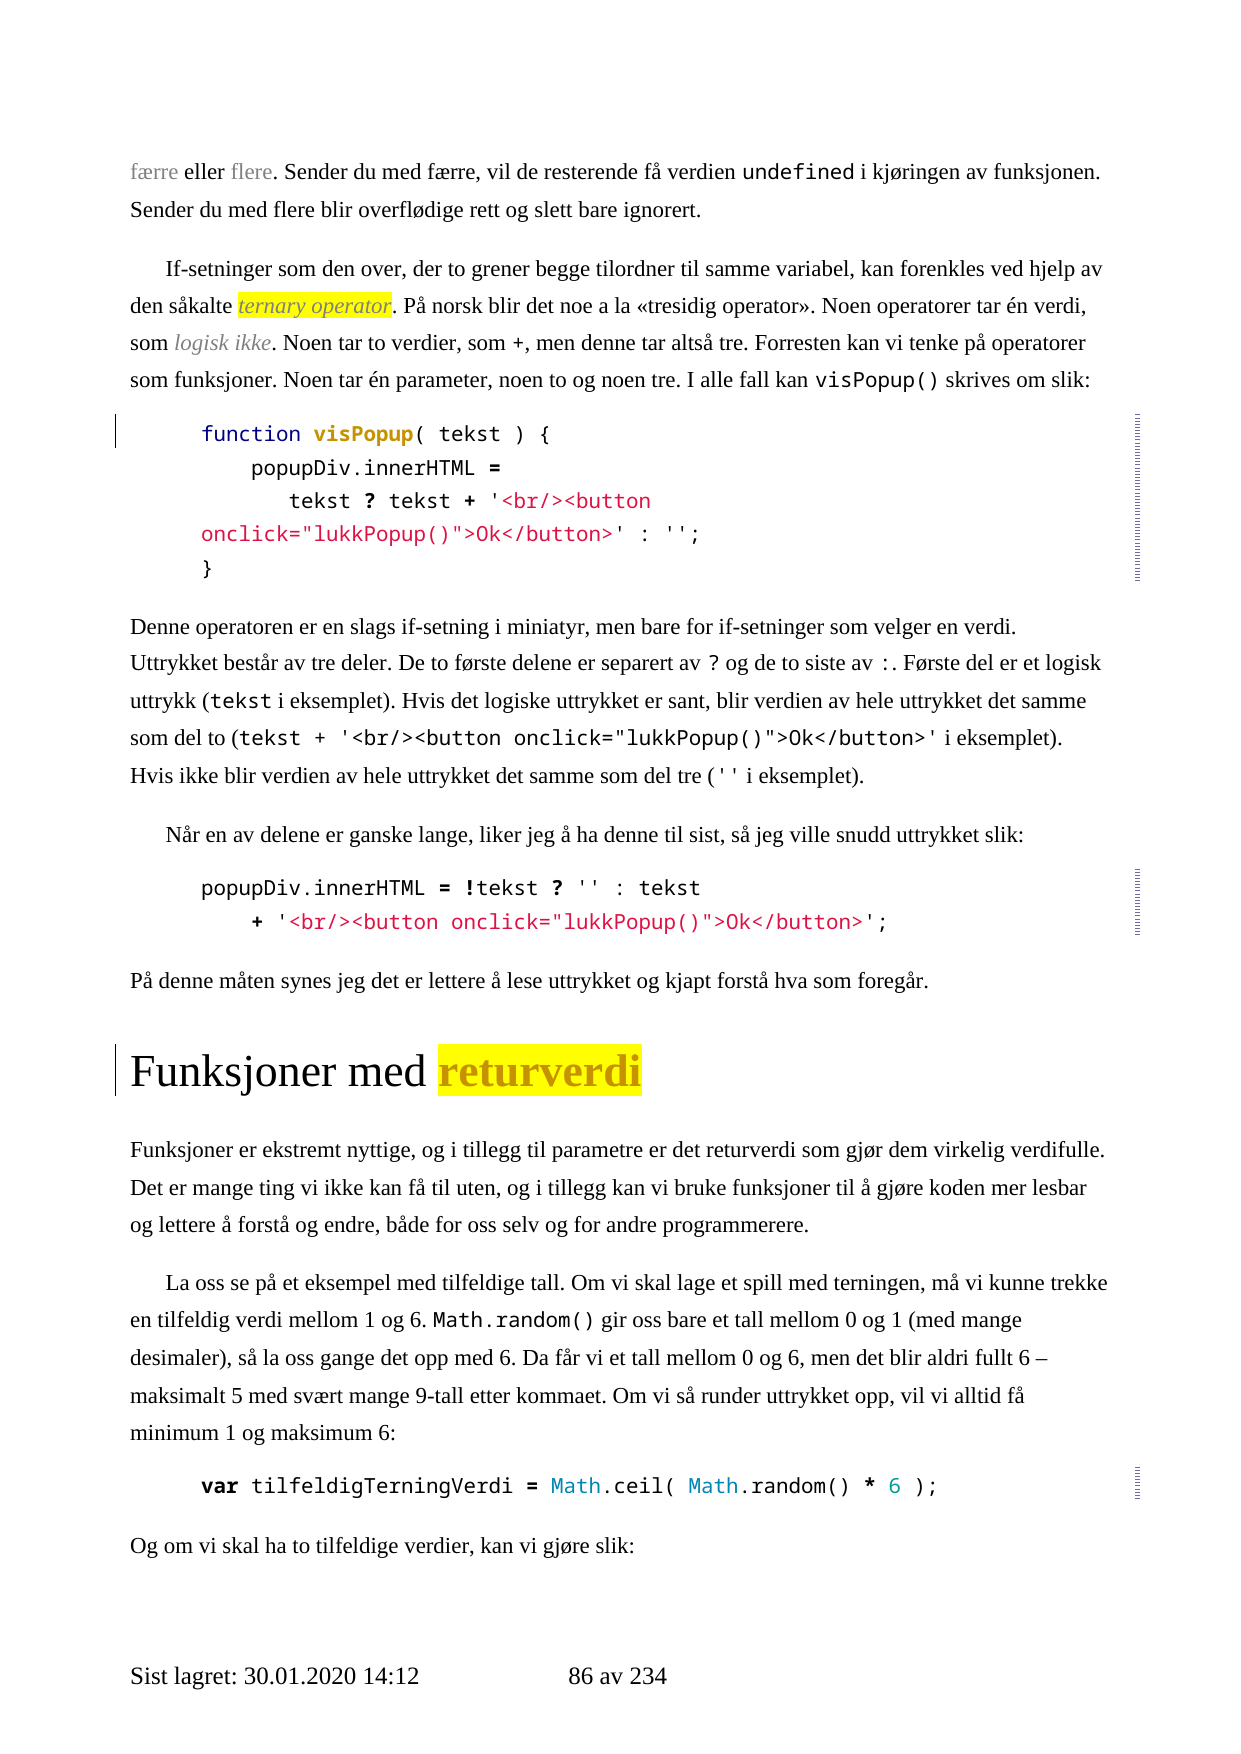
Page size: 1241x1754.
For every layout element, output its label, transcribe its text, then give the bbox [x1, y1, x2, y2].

text popupDiv.innerHTML = !tekst ? '' : tekst + '<br/><button onclick="lukkPopup()">Ok</button>'; [201, 868, 1140, 935]
text La oss se på et eksempel med tilfeldige tall. Om vi skal lage et spill med terningen, må vi kunne trekke en tilfeldig verdi mellom 1 og 6. Math.random() gir oss bare et tall mellom 0 og 1 (med mange desimaler), så la oss gange det opp med 6. Da får vi et tall mellom 0 og 6, men det blir aldri fullt 6 – maksimalt 5 med svært mange 9-tall etter kommaet. Om vi så runder uttrykket opp, vil vi alltid få minimum 1 og maksimum 6: [130, 1258, 1110, 1446]
text På denne måten synes jeg det er lettere å lese uttrykket og kjapt forstå hva som foregår. [130, 956, 1110, 993]
text If-setninger som den over, der to grener begge tilordner til samme variabel, kan forenkles ved hjelp av den såkalte ternary operator. På norsk blir det noe a la «tresidig operator». Noen operatorer tar én verdi, som logisk ikke. Noen tar to verdier, som +, men denne tar altså tre. Forresten kan vi tenke på operatorer som funksjoner. Noen tar én parameter, noen to og noen tre. I alle fall kan visPopup() skrives om slik: [130, 243, 1110, 393]
text Og om vi skal ha to tilfeldige verdier, kan vi gjøre slik: [130, 1521, 1110, 1558]
text Når en av delene er ganske lange, liker jeg å ha denne til sist, så jeg ville snudd uttrykket slik: [130, 810, 1110, 848]
text function visPopup( tekst ) { popupDiv.innerHTML = tekst ? tekst + '<br/><button onclick="lukkPopup()">Ok</button>' : ''; } [201, 414, 1140, 581]
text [130, 148, 1110, 223]
text Denne operatoren er en slags if-setning i miniatyr, men bare for if-setninger som velger en verdi. Uttrykket består av tre deler. De to første delene er separert av ? og de to siste av :. Første del er et logisk uttrykk (tekst i eksemplet). Hvis det logiske uttrykket er sant, blir verdien av hele uttrykket det samme som del to (tekst + '<br/><button onclick="lukkPopup()">Ok</button>' i eksemplet). Hvis ikke blir verdien av hele uttrykket det samme som del tre ('' i eksemplet). [130, 602, 1110, 789]
text Funksjoner er ekstremt nyttige, og i tillegg til parametre er det returverdi som gjør dem virkelig verdifulle. Det er mange ting vi ikke kan få til uten, og i tillegg kan vi bruke funksjoner til å gjøre koden mer lesbar og lettere å forstå og endre, både for oss selv og for andre programmerere. [130, 1125, 1110, 1237]
text var tilfeldigTerningVerdi = Math.ceil( Math.random() * 6 ); [201, 1467, 1140, 1500]
text Funksjoner med returverdi [130, 1043, 1110, 1096]
